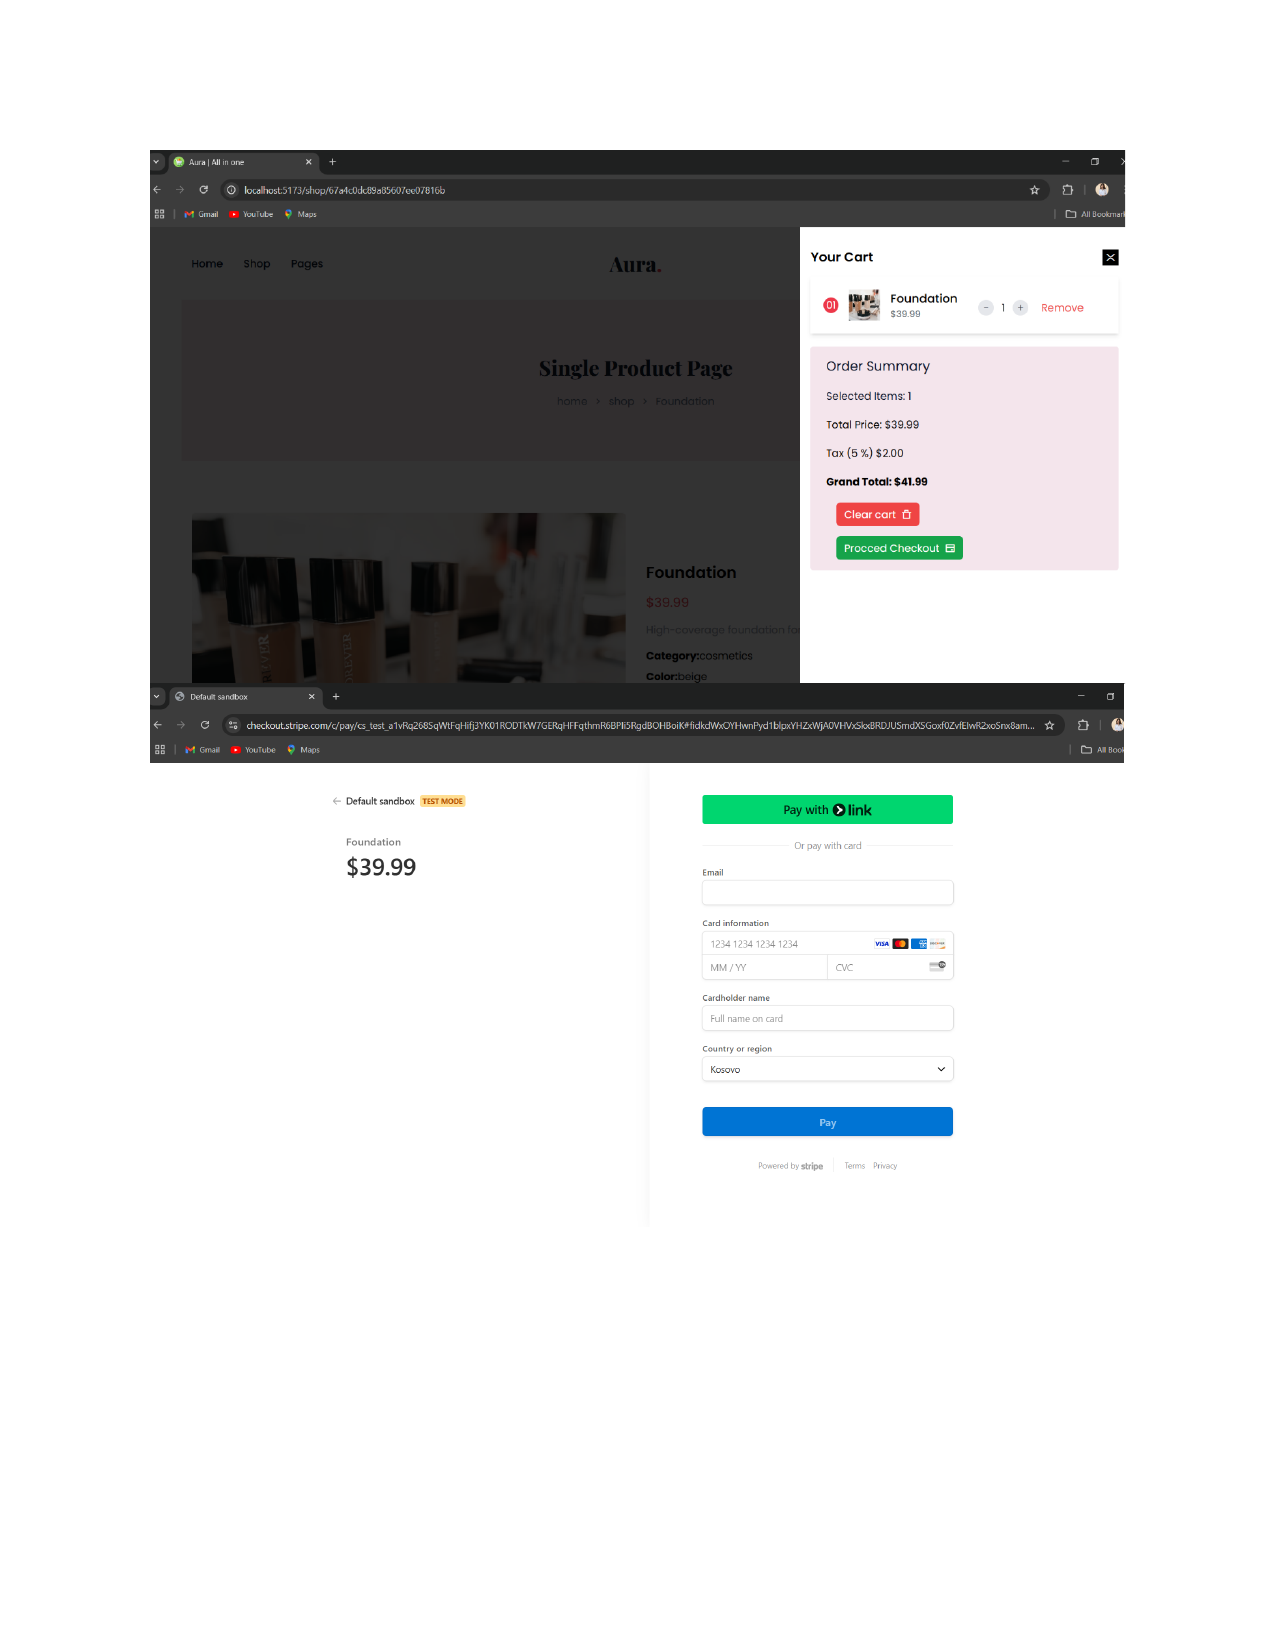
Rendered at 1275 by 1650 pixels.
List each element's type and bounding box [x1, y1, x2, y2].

picture [150, 150, 1125, 1227]
